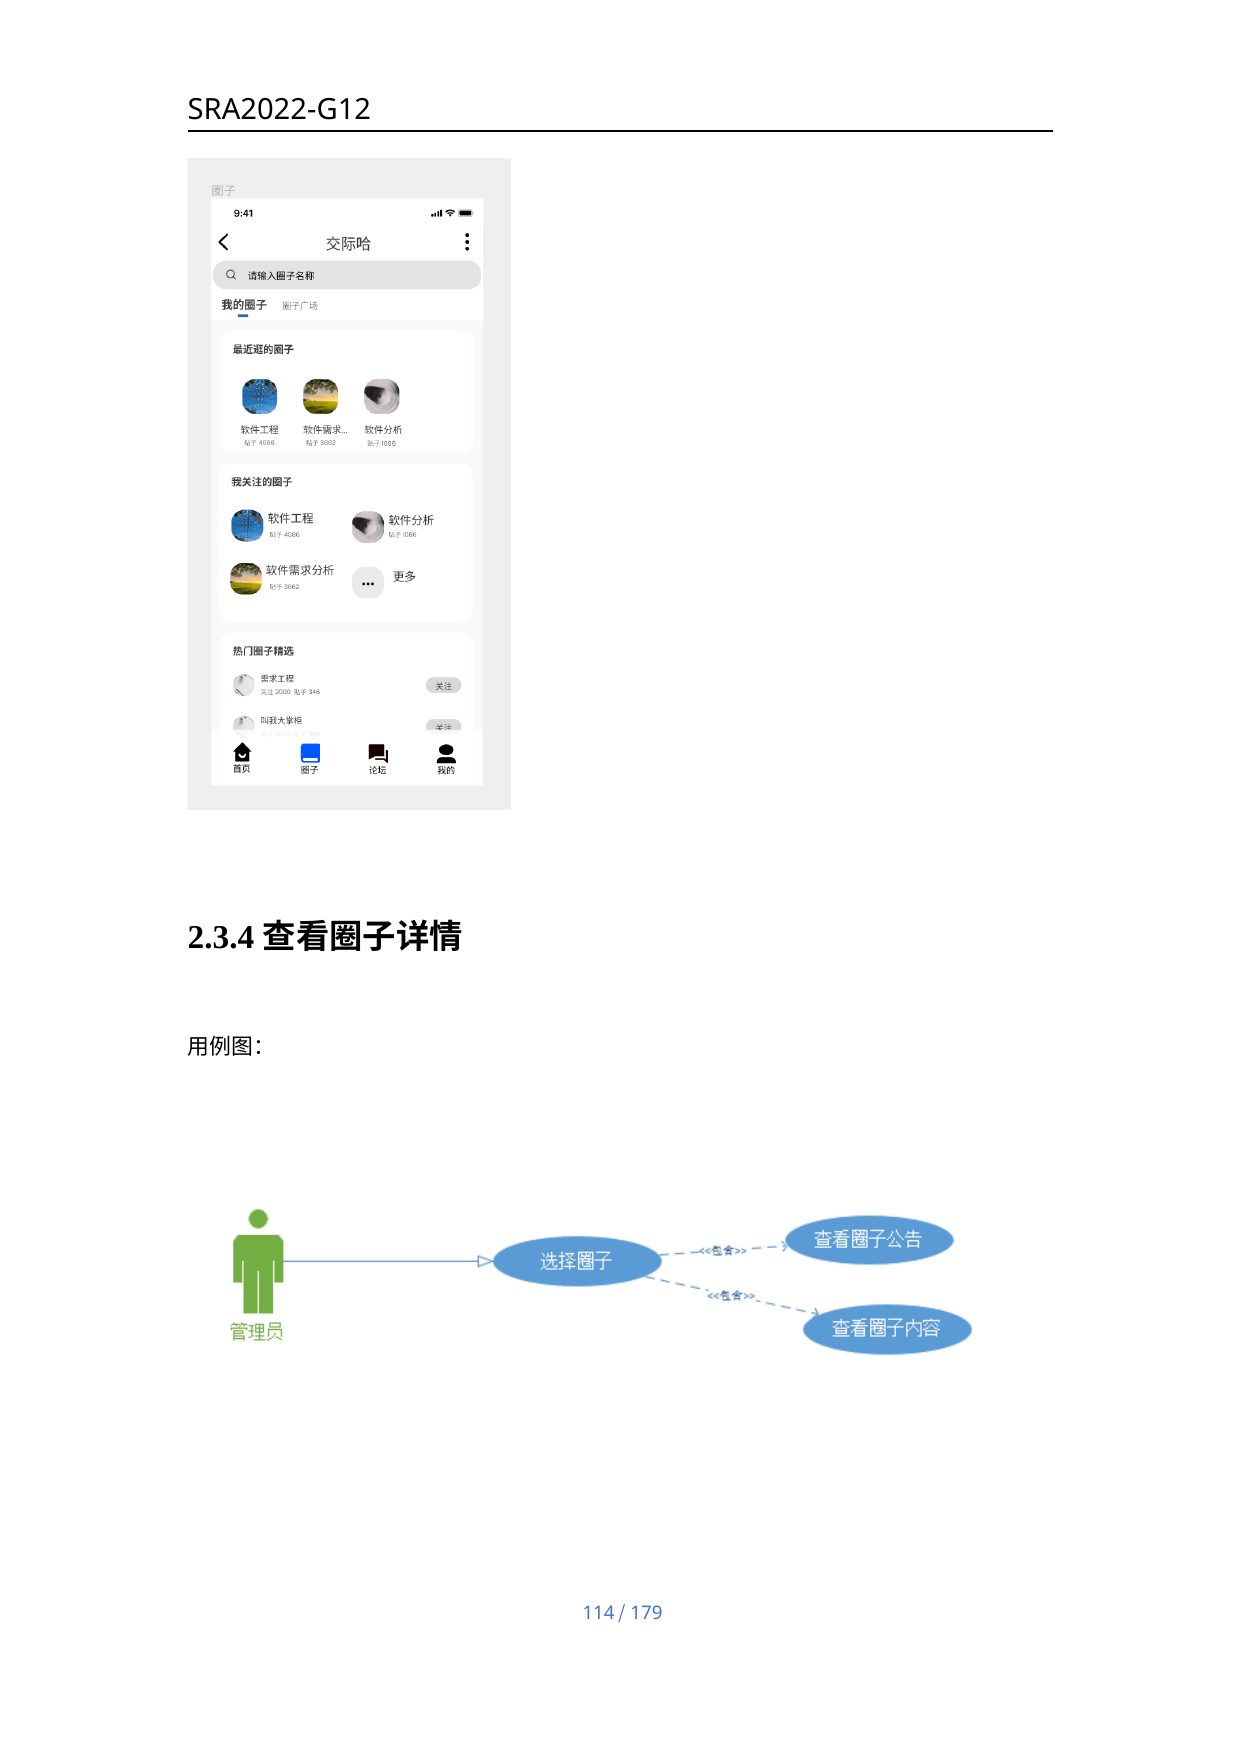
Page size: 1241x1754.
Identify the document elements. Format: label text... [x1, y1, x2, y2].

subtitle 查看圈子详情 [187, 901, 1053, 966]
text 用例图： [187, 1028, 1053, 1060]
picture [187, 1060, 1053, 1562]
picture [187, 158, 512, 810]
